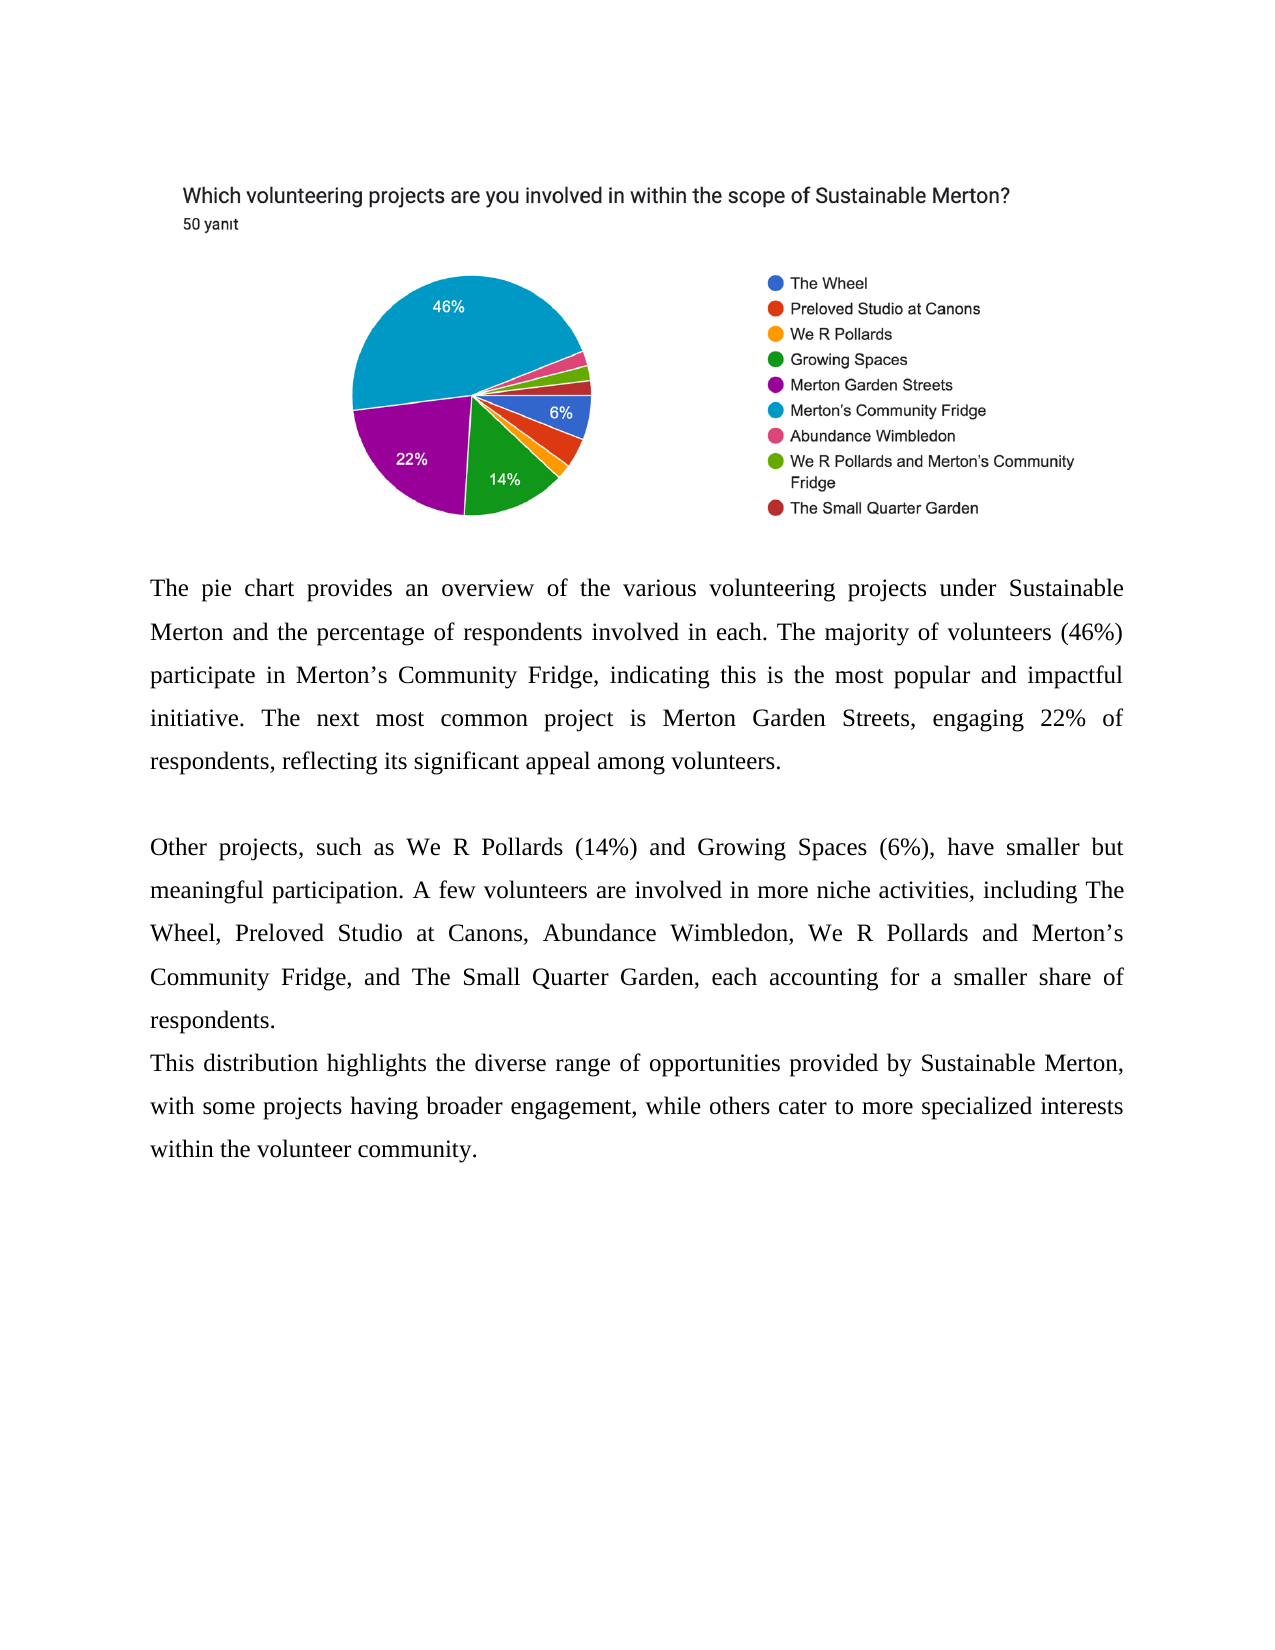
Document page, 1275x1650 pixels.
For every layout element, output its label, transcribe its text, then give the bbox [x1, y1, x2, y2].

picture [150, 150, 1125, 561]
text Other projects, such as We R Pollards (14%) and Growing Spaces (6%), have smaller but meaningful participation. A few volunteers are involved in more niche activities, including The Wheel, Preloved Studio at Canons, Abundance Wimbledon, We R Pollards and Merton’s Community Fridge, and The Small Quarter Garden, each accounting for a smaller share of respondents. [150, 832, 1125, 1033]
text This distribution highlights the diverse range of opportunities provided by Sustainable Merton, with some projects having broader engagement, while others cater to more specialized interests within the volunteer community. [150, 1048, 1125, 1163]
text The pie chart provides an overview of the various volunteering projects under Sustainable Merton and the percentage of respondents involved in each. The majority of volunteers (46%) participate in Merton’s Community Fridge, indicating this is the most popular and impactful initiative. The next most common project is Merton Garden Streets, engaging 22% of respondents, reflecting its significant appeal among volunteers. [150, 573, 1125, 775]
